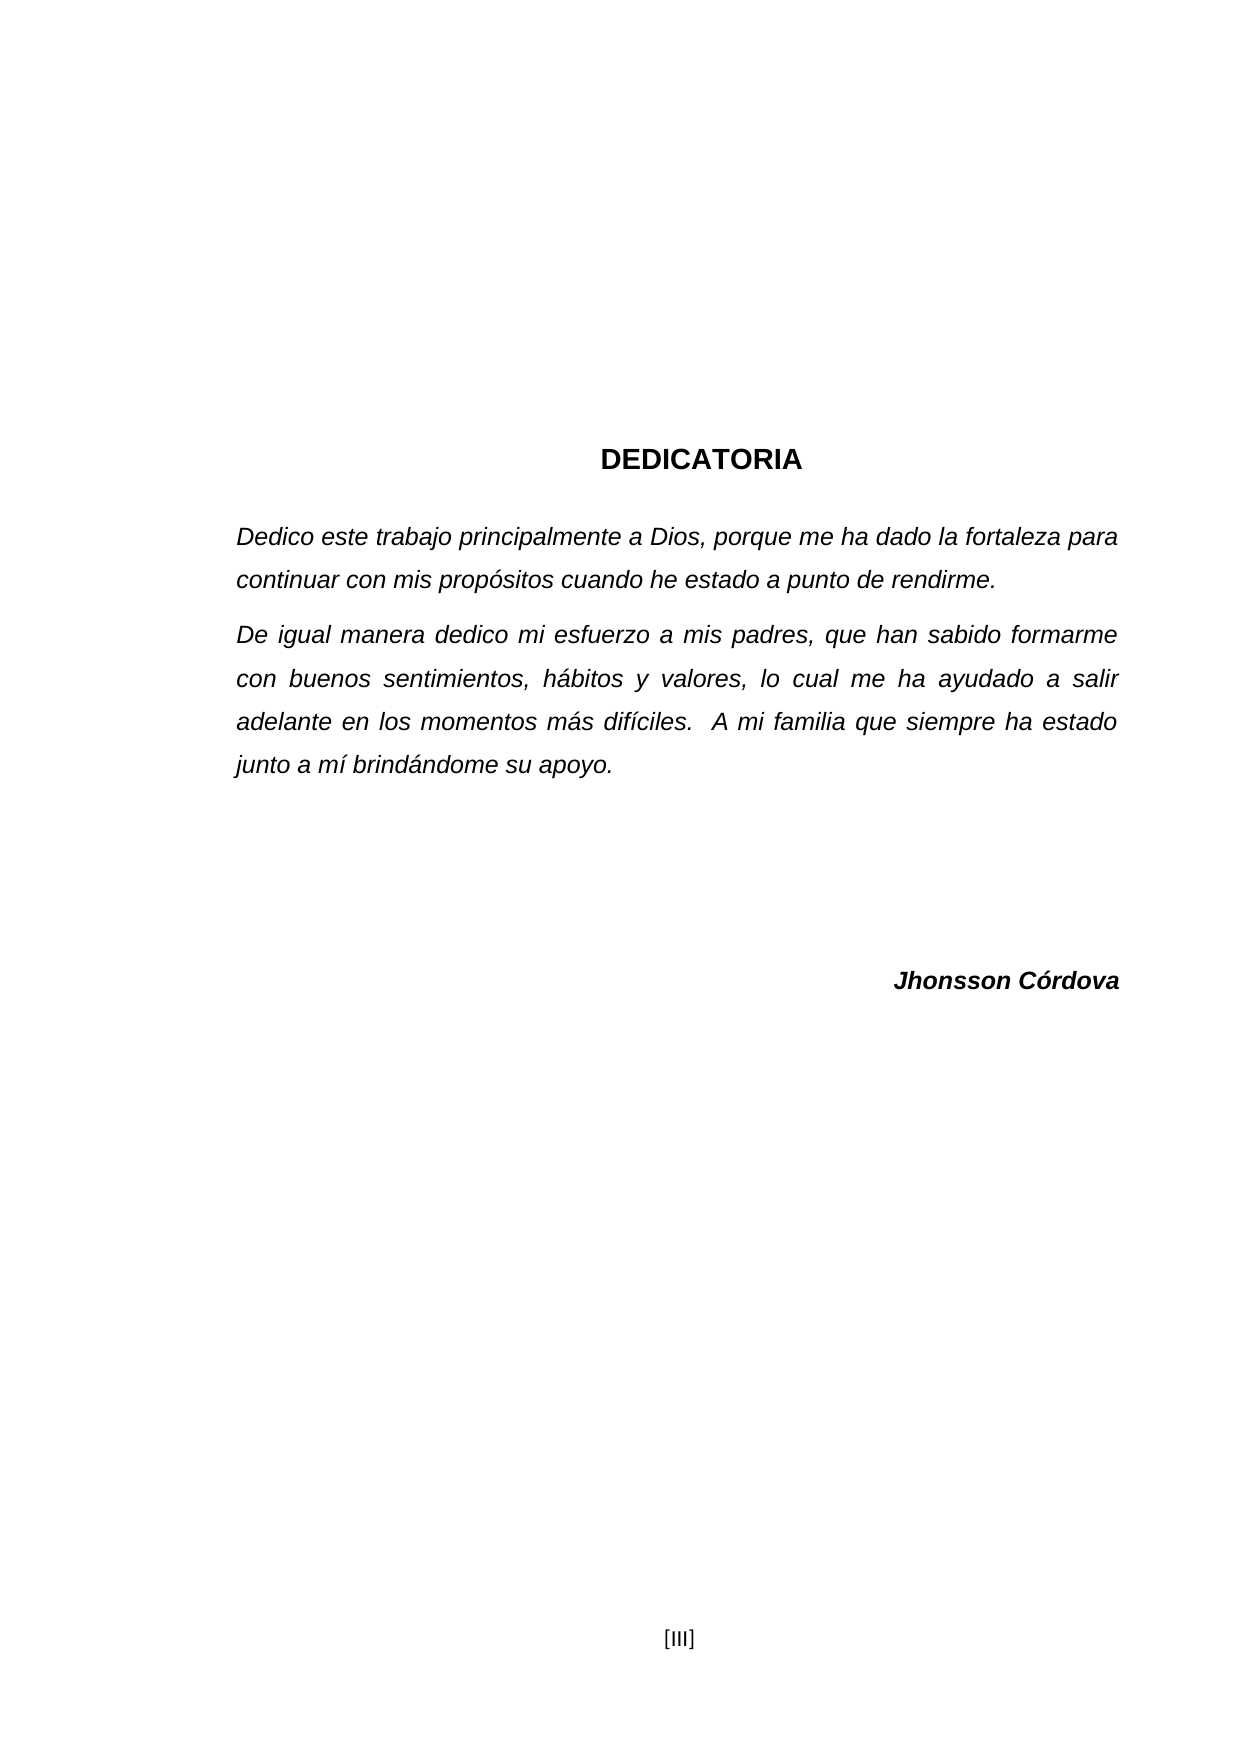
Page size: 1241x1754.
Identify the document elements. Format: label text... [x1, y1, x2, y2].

text De igual manera dedico mi esfuerzo a mis padres, que han sabido formarme con buenos sentimientos, hábitos y valores, lo cual me ha ayudado a salir adelante en los momentos más difíciles. A mi familia que siempre ha estado junto a mí brindándome su apoyo. [236, 620, 1122, 778]
subtitle DEDICATORIA [281, 442, 1122, 476]
text Dedico este trabajo principalmente a Dios, porque me ha dado la fortaleza para continuar con mis propósitos cuando he estado a punto de rendirme. [236, 522, 1122, 593]
text Jhonsson Córdova [236, 966, 1122, 994]
